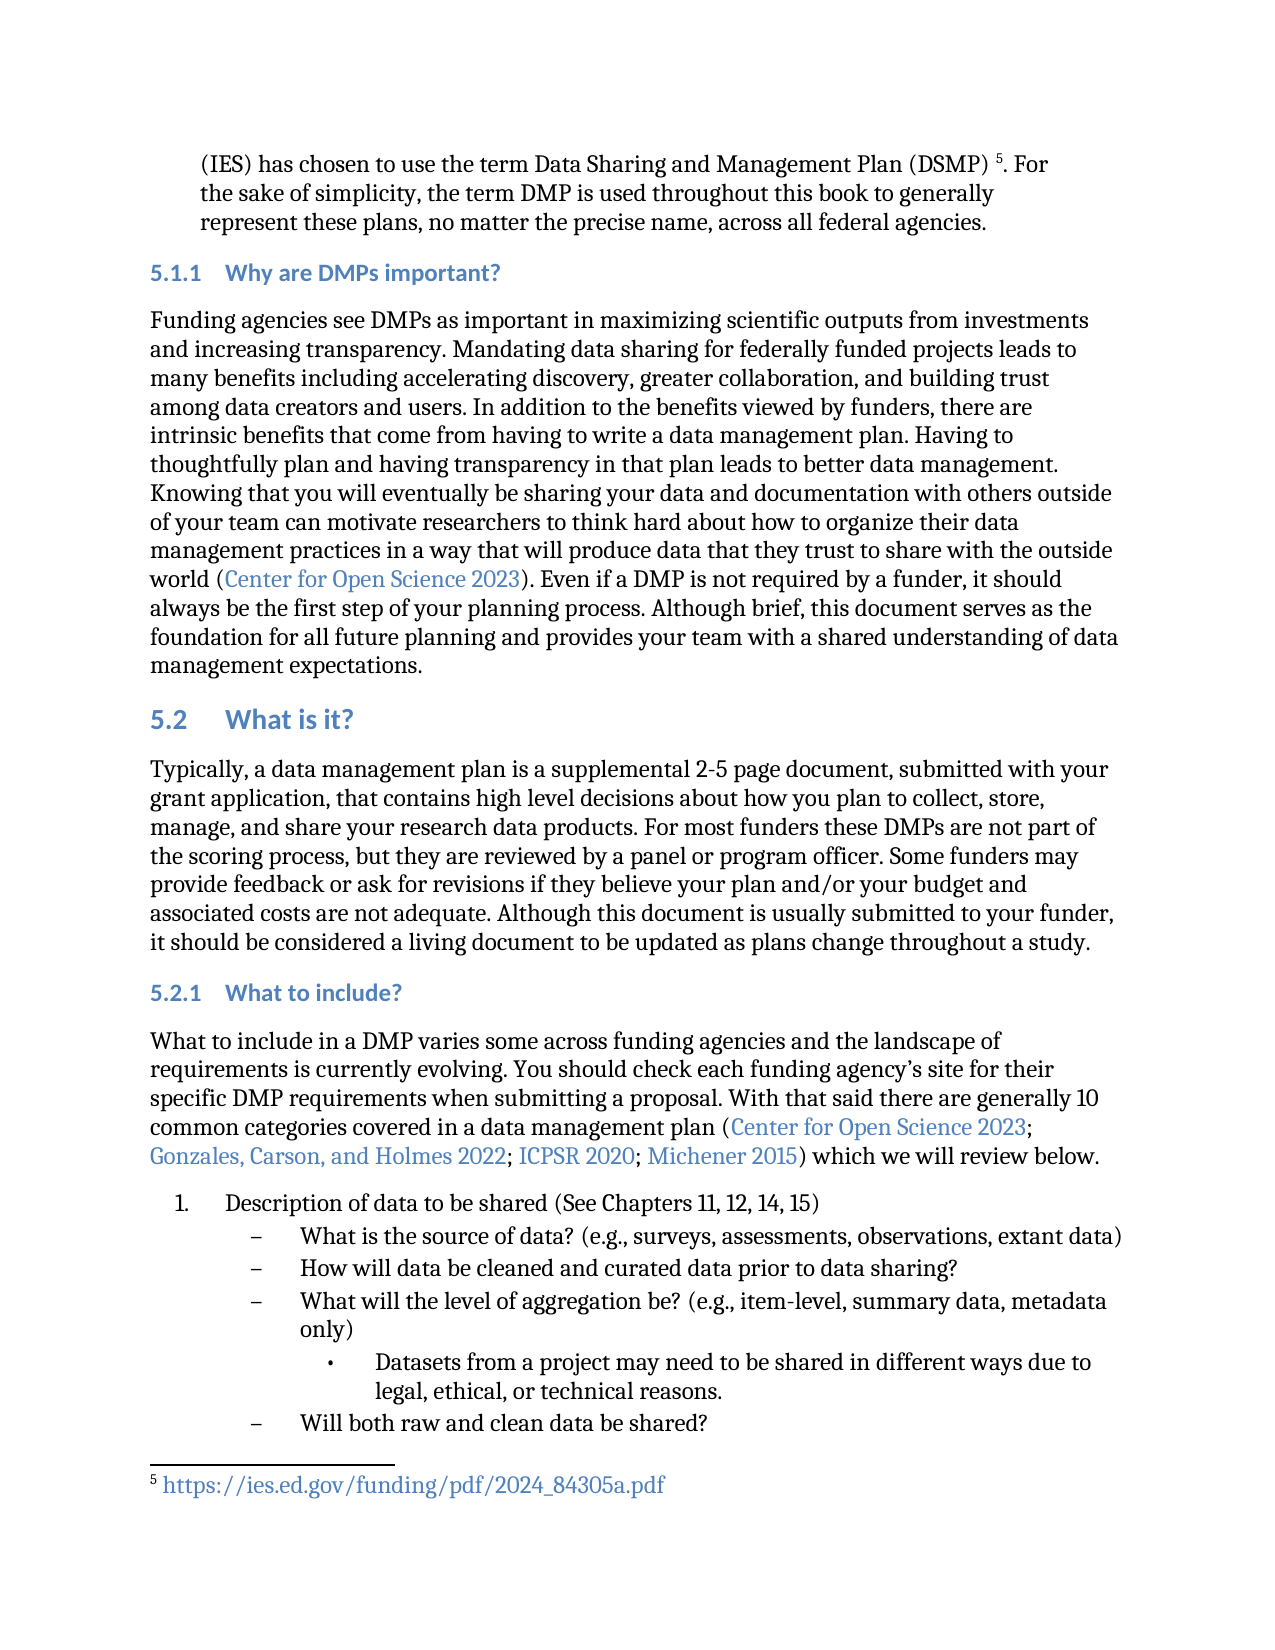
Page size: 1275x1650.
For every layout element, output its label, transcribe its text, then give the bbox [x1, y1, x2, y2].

list Will both raw and clean data be shared? [250, 1409, 1125, 1438]
list Datasets from a project may need to be shared in different ways due to legal, ethical, or technical reasons. [325, 1348, 1125, 1405]
subtitle 5.2.1 What to include? [150, 977, 1125, 1008]
text What to include in a DMP varies some across funding agencies and the landscape of requirements is currently evolving. You should check each funding agency’s site for their specific DMP requirements when submitting a proposal. With that said there are generally 10 common categories covered in a data management plan (Center for Open Science 2023; Gonzales, Carson, and Holmes 2022; ICPSR 2020; Michener 2015) which we will review below. [150, 1027, 1125, 1170]
list How will data be cleaned and curated data prior to data sharing? [250, 1254, 1125, 1283]
subtitle 5.1.1 Why are DMPs important? [150, 257, 1125, 288]
list What will the level of aggregation be? (e.g., item-level, summary data, metadata only) [250, 1287, 1125, 1344]
text Typically, a data management plan is a supplemental 2-5 page document, submitted with your grant application, that contains high level decisions about how you plan to collect, store, manage, and share your research data products. For most funders these DMPs are not part of the scoring process, but they are reviewed by a panel or program officer. Some funders may provide feedback or ask for revisions if they believe your plan and/or your budget and associated costs are not adequate. Although this document is usually submitted to your funder, it should be considered a living document to be updated as plans change throughout a study. [150, 755, 1125, 957]
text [200, 150, 1075, 236]
list What is the source of data? (e.g., surveys, assessments, observations, extant data) [250, 1222, 1125, 1250]
text Funding agencies see DMPs as important in maximizing scientific outputs from investments and increasing transparency. Mandating data sharing for federally funded projects leads to many benefits including accelerating discovery, greater collaboration, and building trust among data creators and users. In addition to the benefits viewed by funders, there are intrinsic benefits that come from having to write a data management plan. Having to thoughtfully plan and having transparency in that plan leads to better data management. Knowing that you will eventually be sharing your data and documentation with others outside of your team can motivate researchers to think hard about how to organize their data management practices in a way that will produce data that they trust to share with the outside world (Center for Open Science 2023). Even if a DMP is not required by a funder, it should always be the first step of your planning process. Although brief, this document serves as the foundation for all future planning and provides your team with a shared understanding of data management expectations. [150, 306, 1125, 680]
list Description of data to be shared (See Chapters 11, 12, 14, 15) [175, 1189, 1125, 1218]
subtitle 5.2 What is it? [150, 701, 1125, 737]
